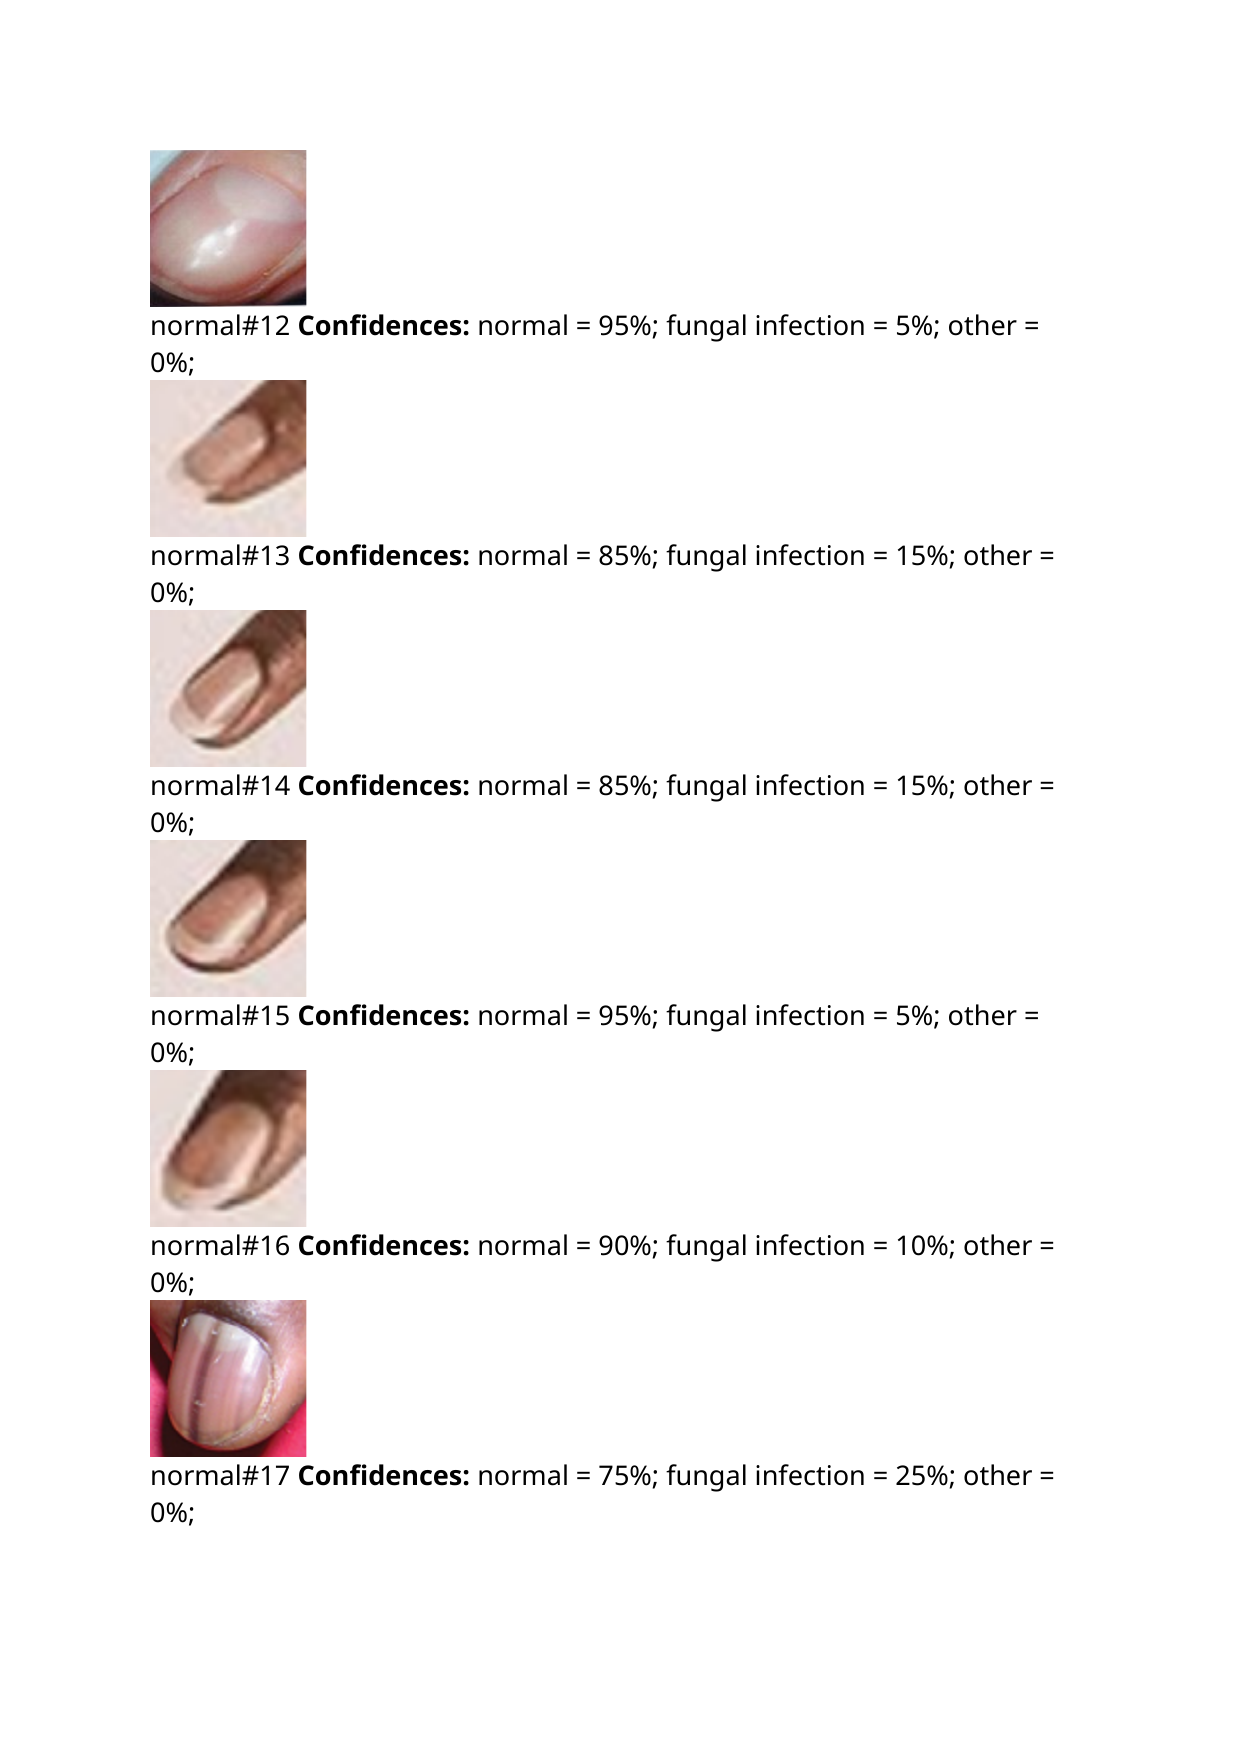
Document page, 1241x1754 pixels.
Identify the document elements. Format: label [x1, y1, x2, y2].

picture [150, 380, 307, 537]
picture [150, 150, 307, 307]
picture [150, 840, 307, 997]
text [150, 150, 1090, 1530]
picture [150, 1070, 307, 1227]
picture [150, 610, 307, 767]
picture [150, 1300, 307, 1457]
